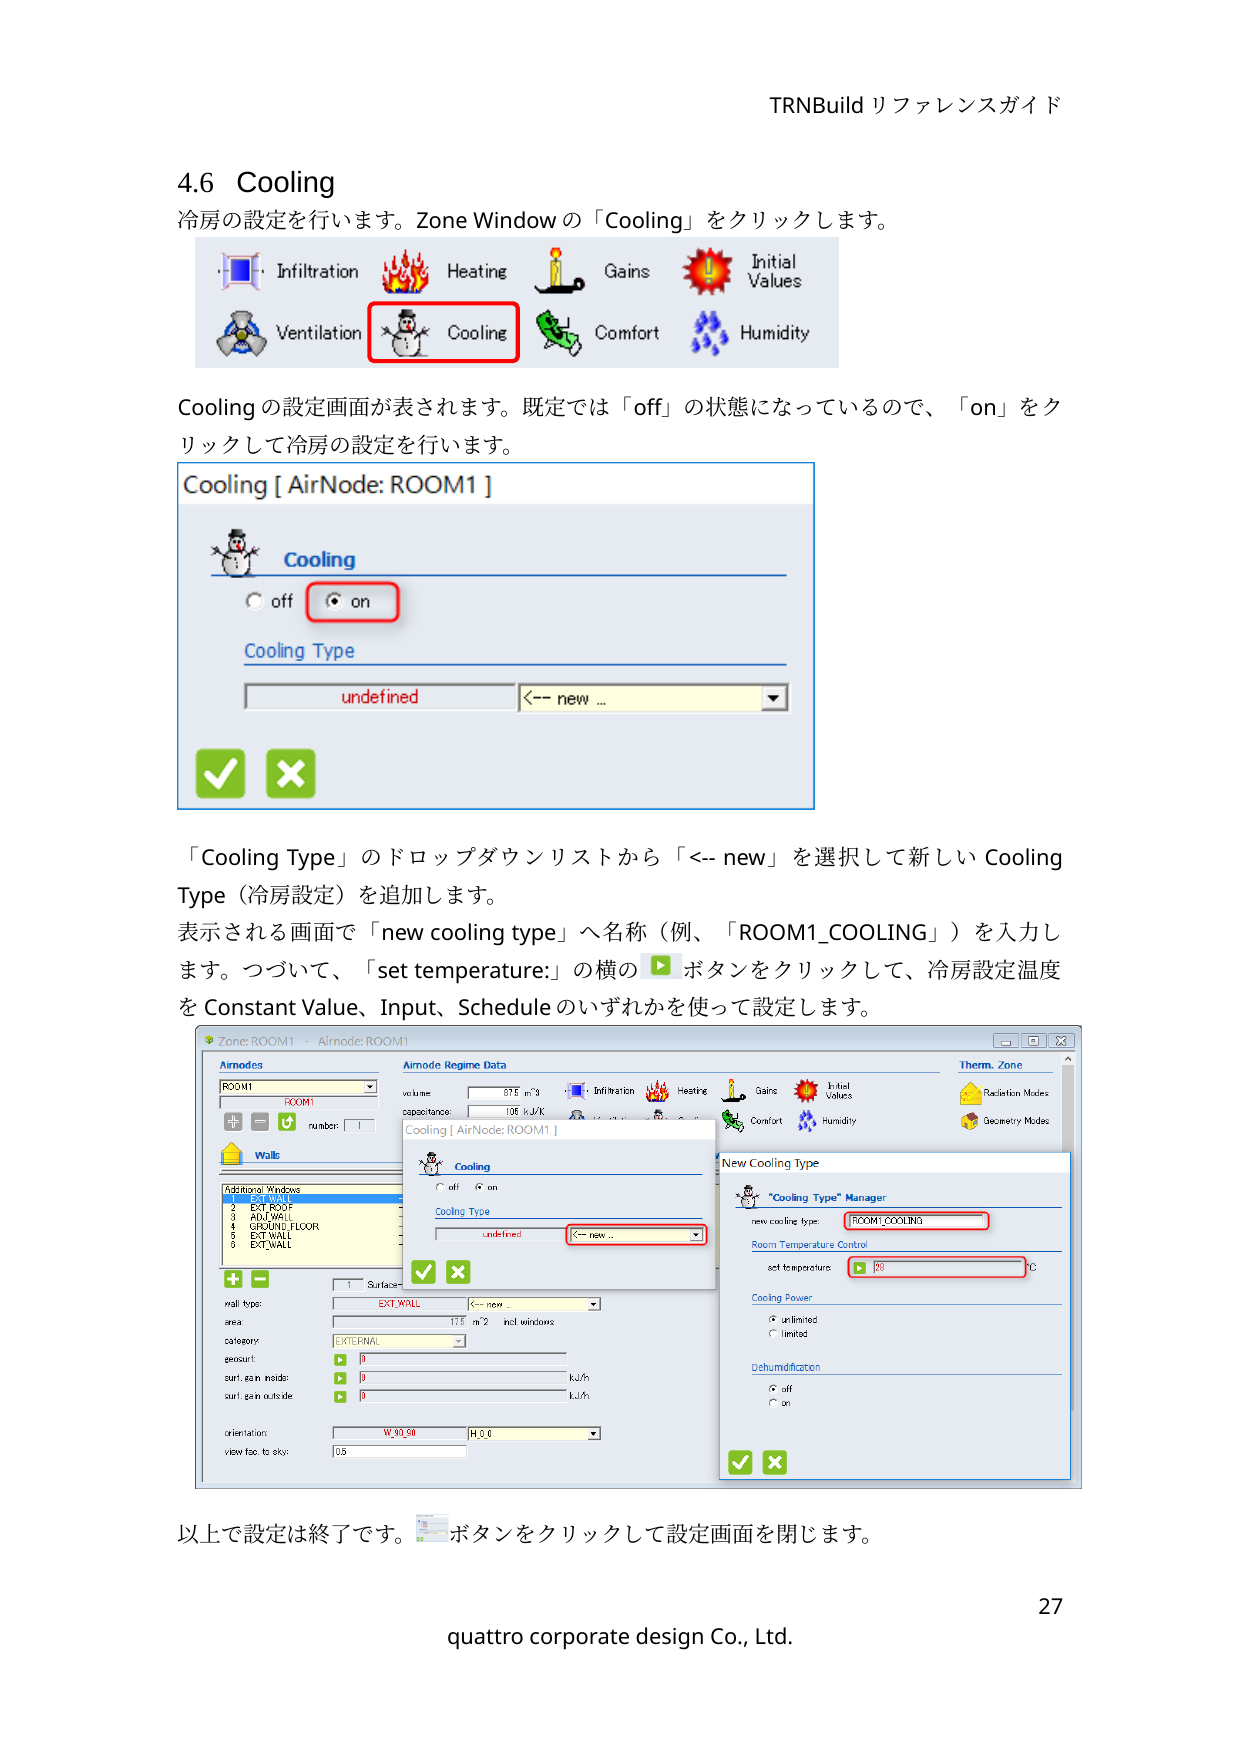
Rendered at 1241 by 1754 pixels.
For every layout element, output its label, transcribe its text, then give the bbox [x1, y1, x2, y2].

text 表示される画面で「new cooling type」へ名称（例、「ROOM1_COOLING」）を入力します。つづいて、「set temperature:」の横のボタンをクリックして、冷房設定温度をConstant Value、Input、Scheduleのいずれかを使って設定します。 [177, 913, 1063, 1025]
text 冷房の設定を行います。Zone Windowの「Cooling」をクリックします。 [177, 200, 1063, 238]
text Cooling [177, 163, 1063, 200]
text 以上で設定は終了です。ボタンをクリックして設定画面を閉じます。 [177, 1513, 1063, 1550]
text 「Cooling Type」のドロップダウンリストから「<-- new」を選択して新しいCooling Type（冷房設定）を追加します。 [177, 838, 1063, 913]
picture [416, 1514, 449, 1542]
text Coolingの設定画面が表されます。既定では「off」の状態になっているので、「on」をクリックして冷房の設定を行います。 [177, 388, 1063, 463]
picture [195, 238, 839, 368]
picture [177, 463, 815, 810]
picture [640, 953, 683, 979]
picture [195, 1025, 1082, 1489]
